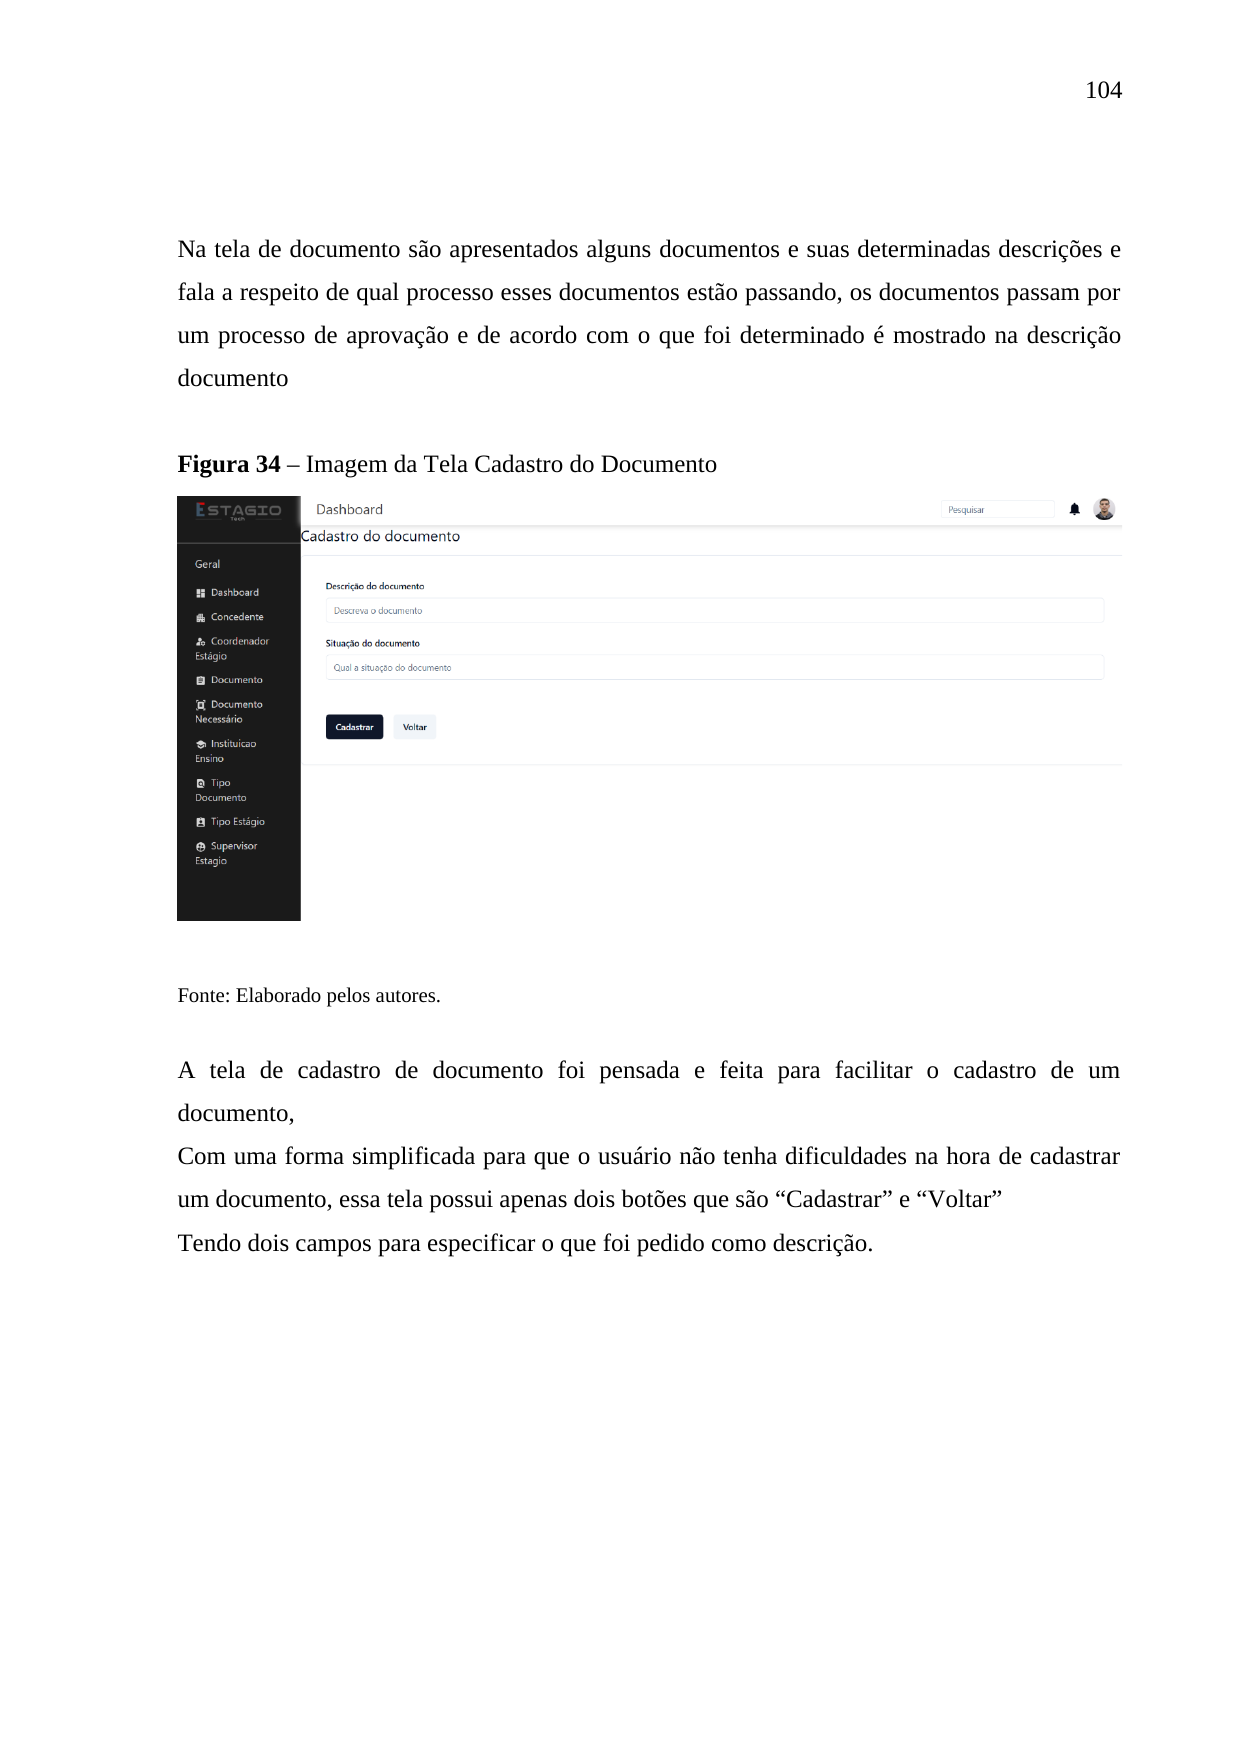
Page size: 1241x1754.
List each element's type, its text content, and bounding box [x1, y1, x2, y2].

picture [177, 496, 1123, 921]
text A tela de cadastro de documento foi pensada e feita para facilitar o cadastro de um documento, [177, 1055, 1122, 1127]
text Tendo dois campos para especificar o que foi pedido como descrição. [177, 1228, 1122, 1256]
text Figura 34 – Imagem da Tela Cadastro do Documento [177, 449, 1122, 478]
text Com uma forma simplificada para que o usuário não tenha dificuldades na hora de cadastrar um documento, essa tela possui apenas dois botões que são “Cadastrar” e “Voltar” [177, 1141, 1122, 1213]
text Na tela de documento são apresentados alguns documentos e suas determinadas descrições e fala a respeito de qual processo esses documentos estão passando, os documentos passam por um processo de aprovação e de acordo com o que foi determinado é mostrado na descrição documento [177, 234, 1122, 392]
text Fonte: Elaborado pelos autores. [177, 983, 1122, 1007]
